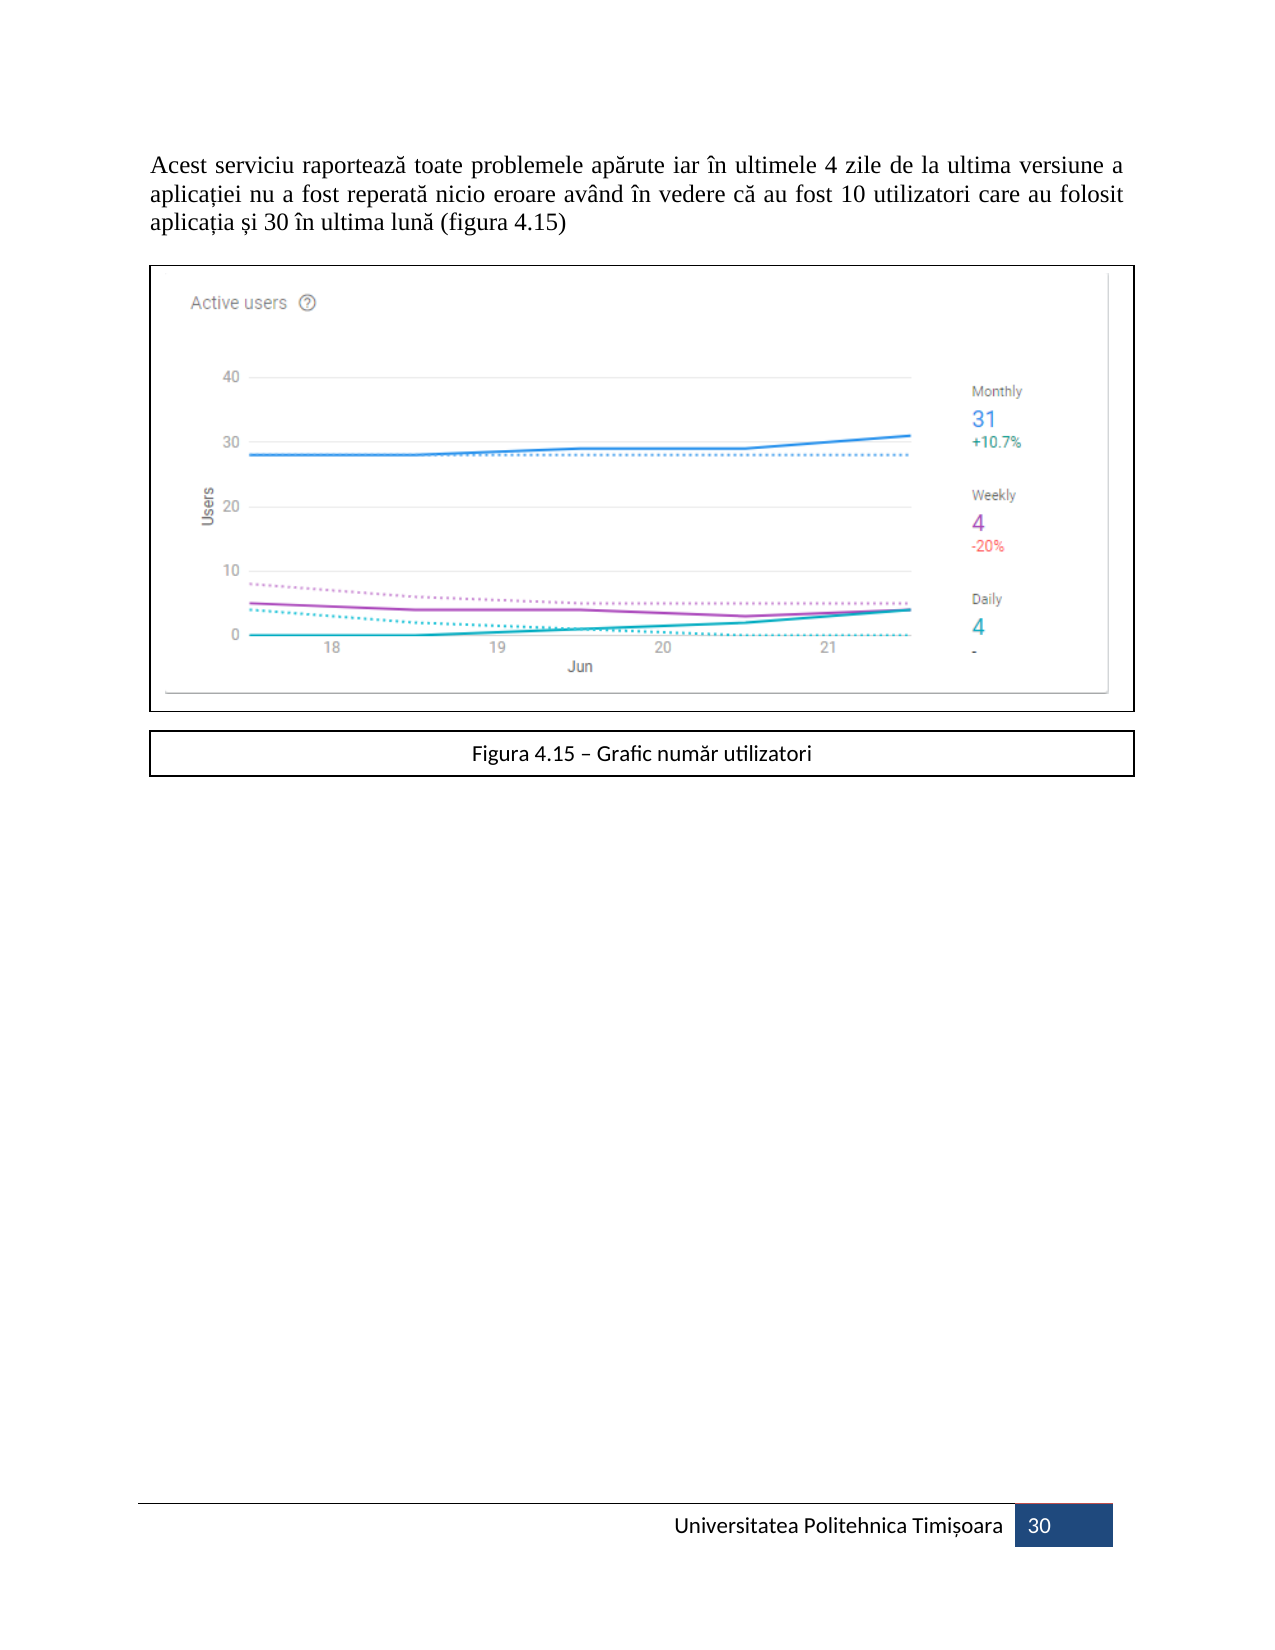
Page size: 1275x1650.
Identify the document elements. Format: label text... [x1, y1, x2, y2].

picture [165, 273, 1109, 694]
text Acest serviciu raportează toate problemele apărute iar în ultimele 4 zile de la ultima versiune a aplicației nu a fost reperată nicio eroare având în vedere că au fost 10 utilizatori care au folosit aplicația și 30 în ultima lună (figura 4.15) [150, 150, 1125, 236]
